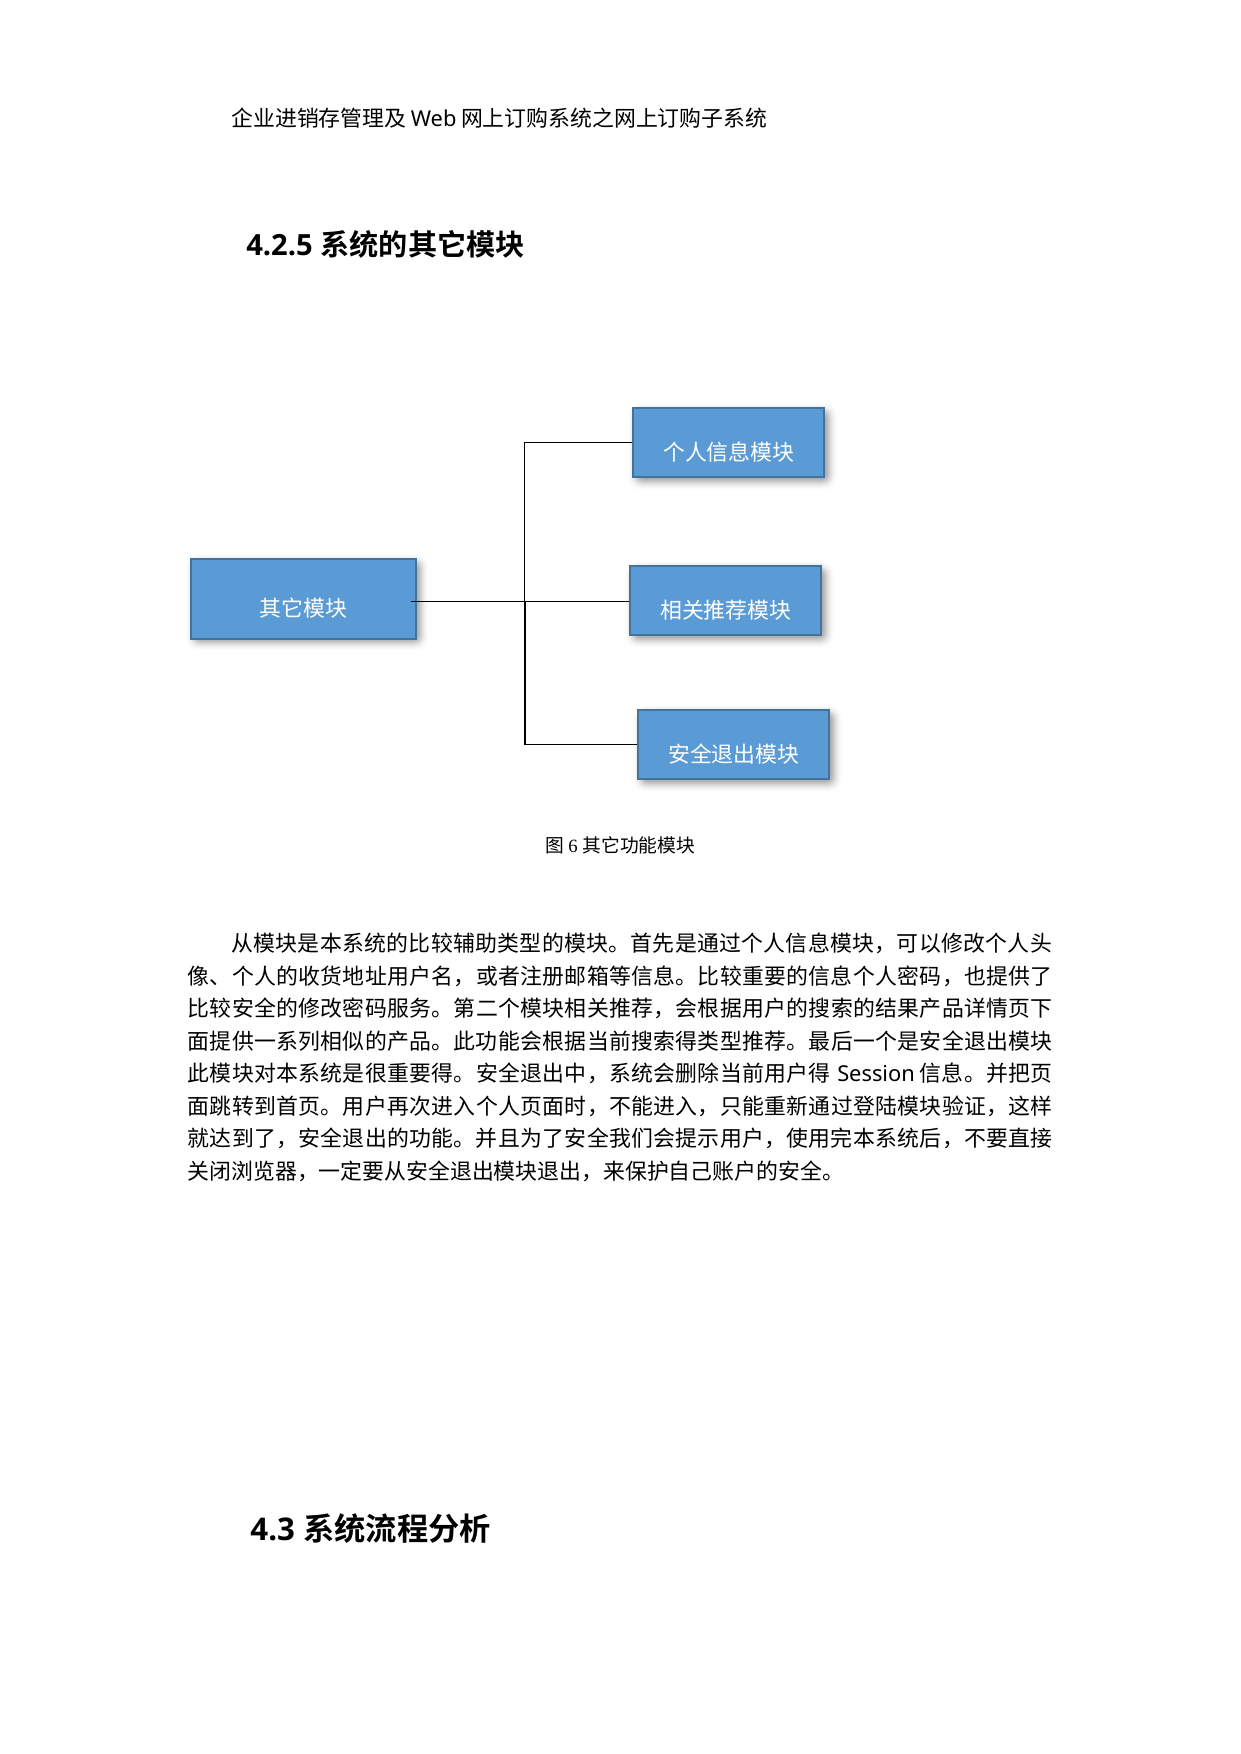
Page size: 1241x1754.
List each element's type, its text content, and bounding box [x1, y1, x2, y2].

text 4.3 系统流程分析 [187, 1494, 1053, 1559]
text 图6 其它功能模块 [187, 828, 1053, 861]
text 从模块是本系统的比较辅助类型的模块。首先是通过个人信息模块，可以修改个人头像、个人的收货地址用户名，或者注册邮箱等信息。比较重要的信息个人密码，也提供了比较安全的修改密码服务。第二个模块相关推荐，会根据用户的搜索的结果产品详情页下面提供一系列相似的产品。此功能会根据当前搜索得类型推荐。最后一个是安全退出模块，此模块对本系统是很重要得。安全退出中，系统会删除当前用户得Session信息。并把页面跳转到首页。用户再次进入个人页面时，不能进入，只能重新通过登陆模块验证，这样就达到了，安全退出的功能。并且为了安全我们会提示用户，使用完本系统后，不要直接关闭浏览器，一定要从安全退出模块退出，来保护自己账户的安全。 [187, 926, 1053, 1186]
text 4.2.5 系统的其它模块 [187, 211, 1053, 276]
